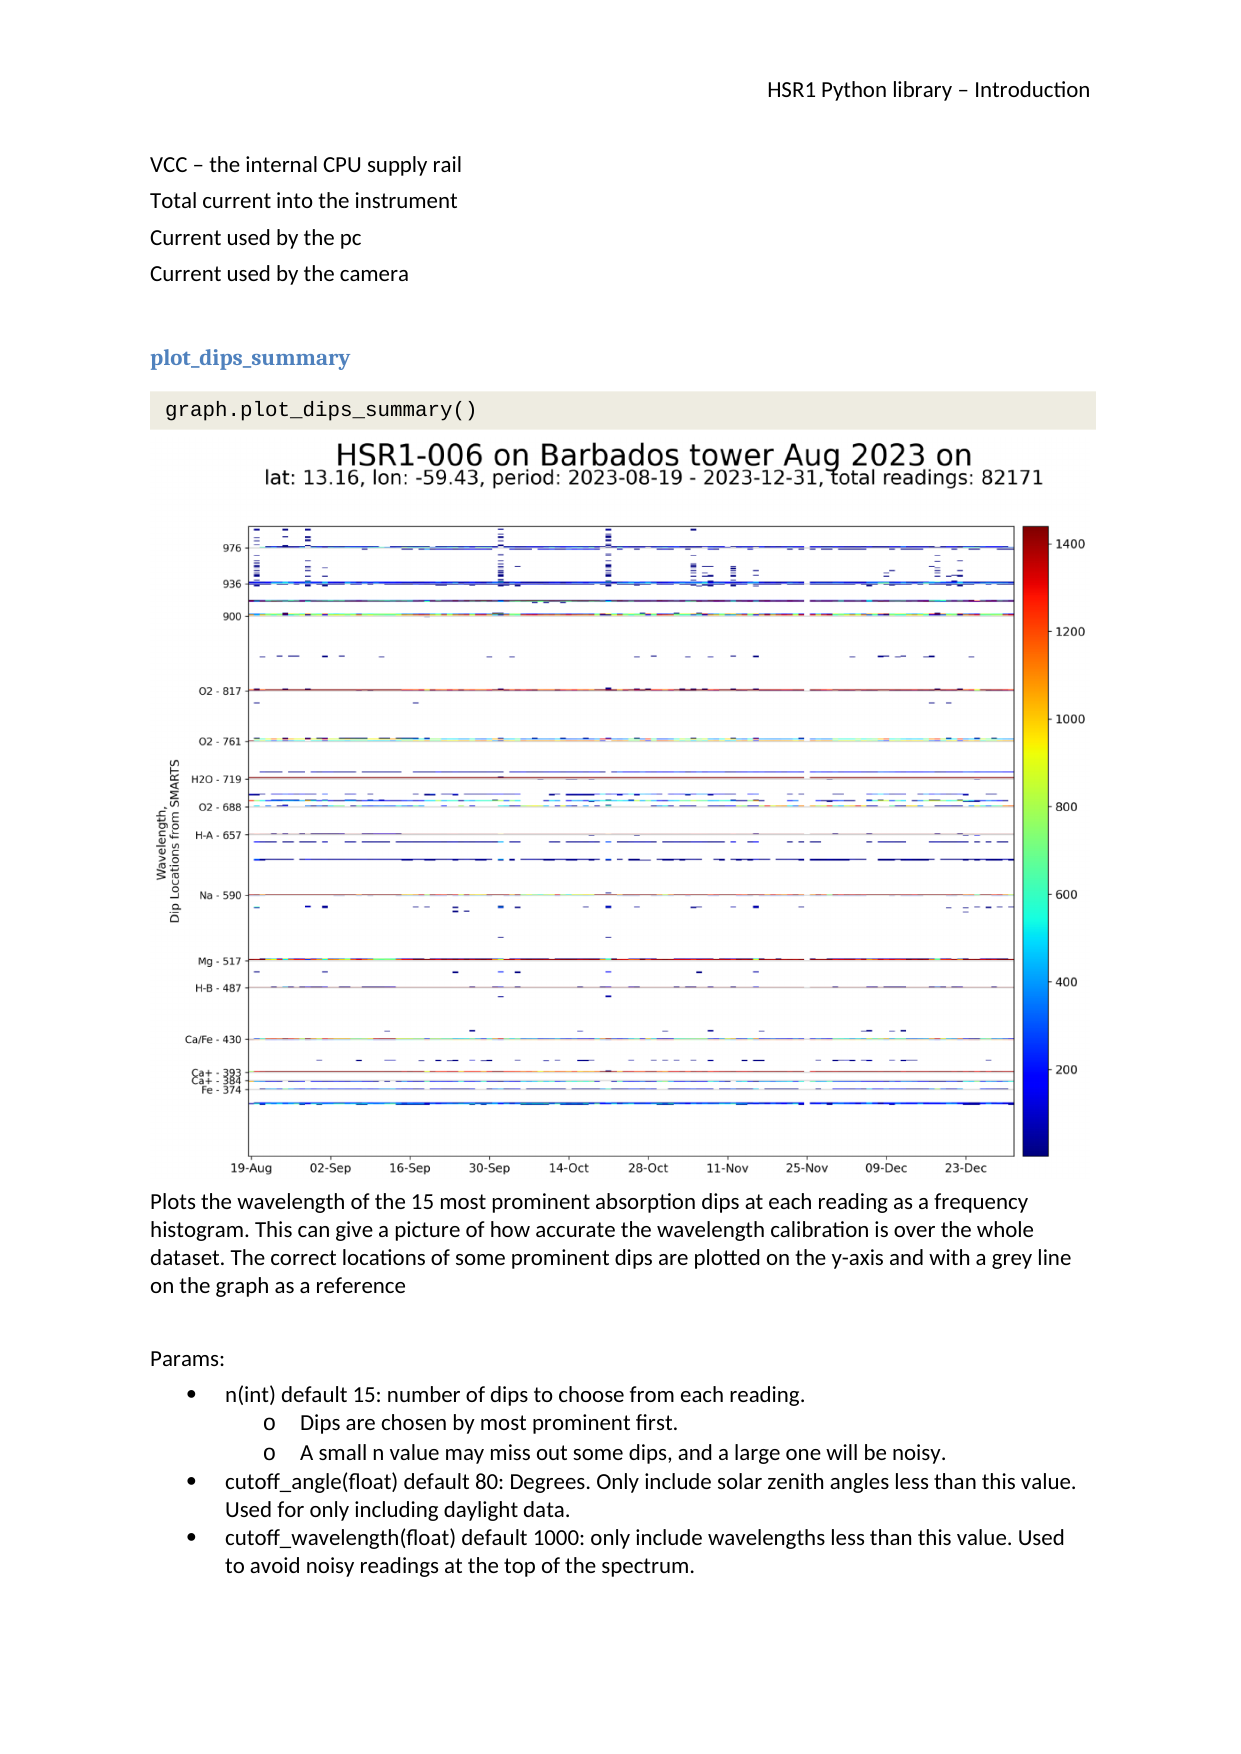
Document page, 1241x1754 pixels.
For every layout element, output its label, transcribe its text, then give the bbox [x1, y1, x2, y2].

text Total current into the instrument [150, 186, 1090, 214]
text Params: [150, 1344, 1090, 1372]
list cutoff_wavelength(float) default 1000: only include wavelengths less than this value. Used to avoid noisy readings at the top of the spectrum. [187, 1523, 1090, 1579]
list A small n value may miss out some dips, and a large one will be noisy. [262, 1438, 1090, 1467]
text VCC – the internal CPU supply rail [150, 150, 1090, 178]
list Dips are chosen by most prominent first. [262, 1408, 1090, 1438]
text Current used by the camera [150, 259, 1090, 287]
picture [150, 437, 1091, 1179]
text Current used by the pc [150, 223, 1090, 251]
list n(int) default 15: number of dips to choose from each reading. [187, 1381, 1090, 1408]
subtitle plot_dips_summary [150, 344, 1090, 371]
list cutoff_angle(float) default 80: Degrees. Only include solar zenith angles less than this value. Used for only including daylight data. [187, 1467, 1090, 1523]
text Plots the wavelength of the 15 most prominent absorption dips at each reading as a frequency histogram. This can give a picture of how accurate the wavelength calibration is over the whole dataset. The correct locations of some prominent dips are plotted on the y-axis and with a grey line on the graph as a reference [150, 1187, 1090, 1299]
